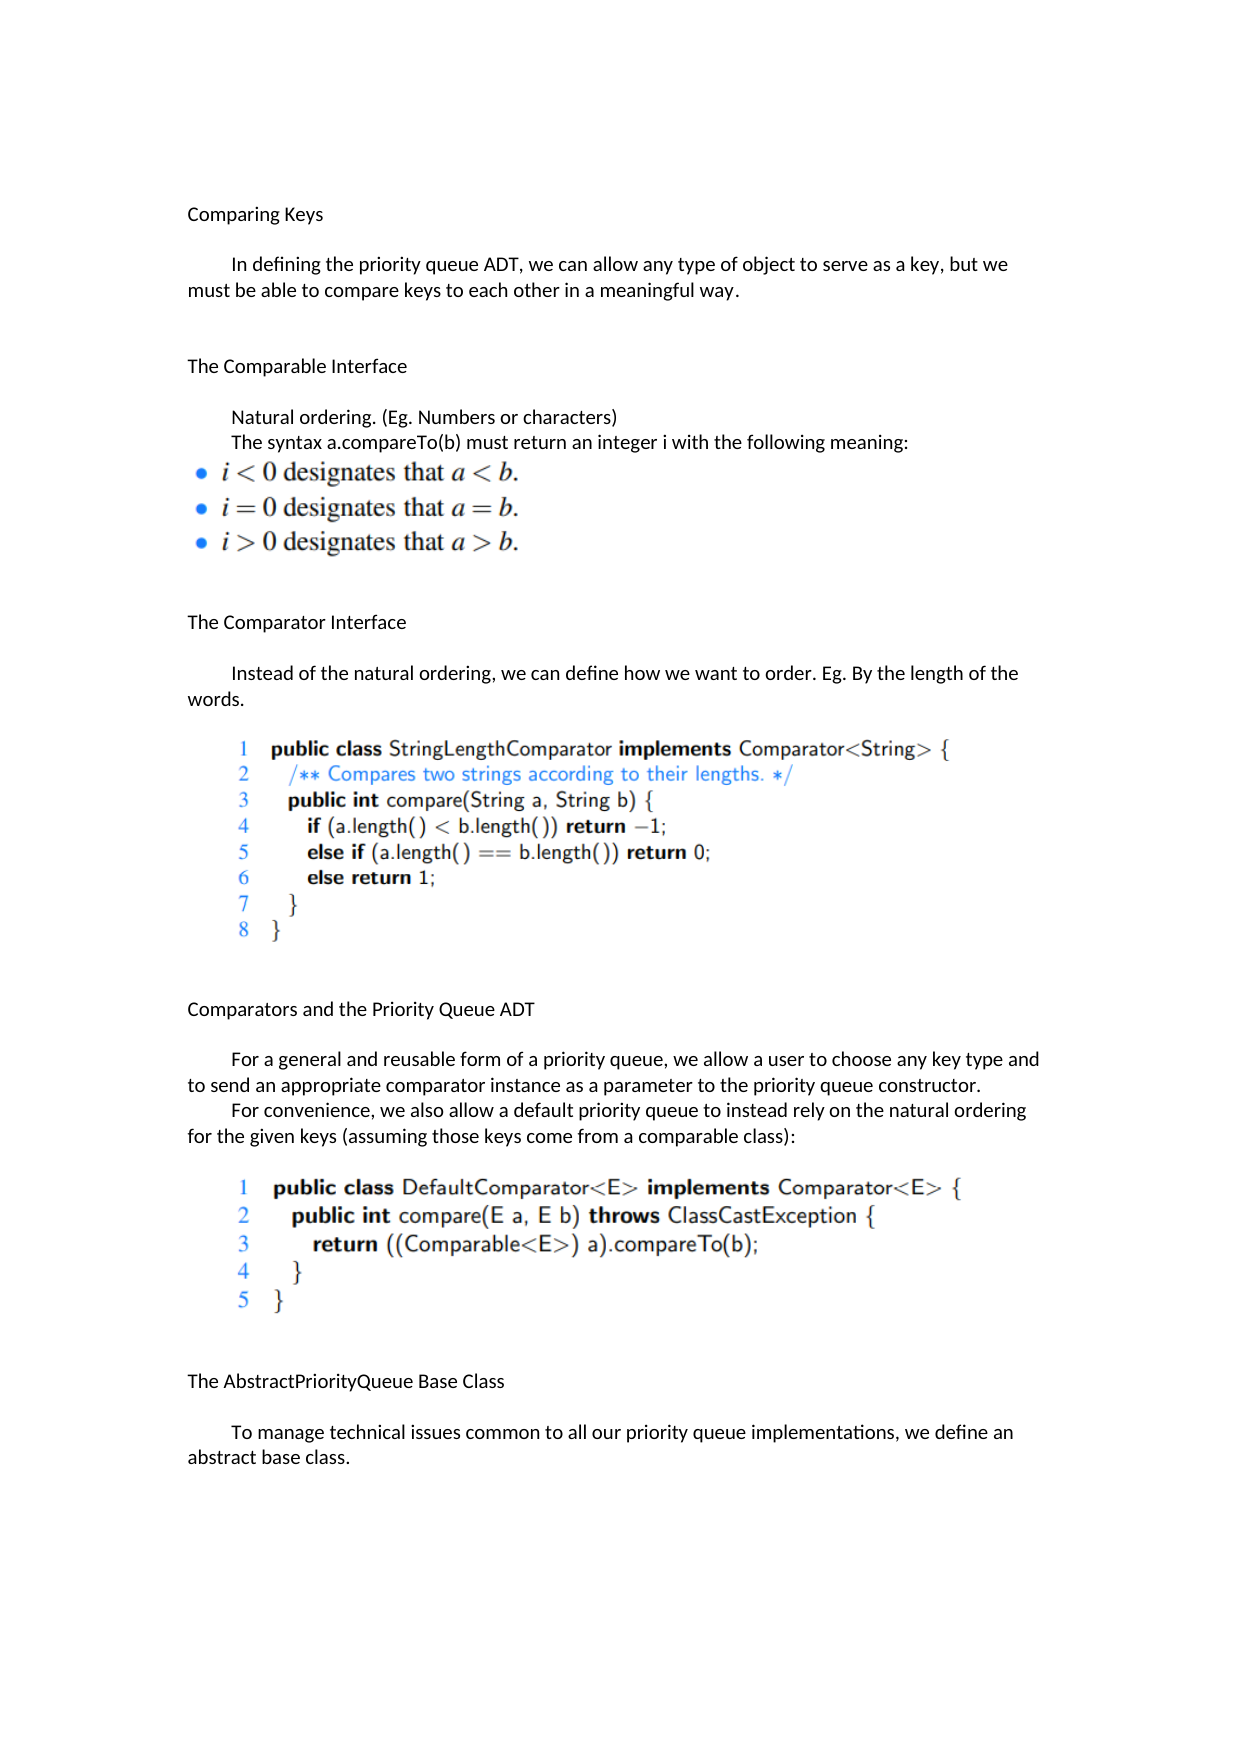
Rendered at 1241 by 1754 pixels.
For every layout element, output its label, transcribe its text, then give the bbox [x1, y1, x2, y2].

list In defining the priority queue ADT, we can allow any type of object to serve as a key, but we must be able to compare keys to each other in a meaningful way. [187, 252, 1053, 302]
list The Comparable Interface [187, 353, 1053, 379]
picture [231, 736, 959, 945]
list Comparing Keys [187, 201, 1053, 226]
list For convenience, we also allow a default priority queue to instead rely on the natural ordering for the given keys (assuming those keys come from a comparable class): [187, 1097, 1053, 1148]
list For a general and reusable form of a priority queue, we allow a user to choose any key type and to send an appropriate comparator instance as a parameter to the priority queue constructor. [187, 1047, 1053, 1097]
list The Comparator Interface [187, 609, 1053, 635]
list Natural ordering. (Eg. Numbers or characters) [187, 404, 1053, 429]
list Instead of the natural ordering, we can define how we want to order. Eg. By the length of the words. [187, 660, 1053, 711]
list The syntax a.compareTo(b) must return an integer i with the following meaning: [187, 429, 1053, 455]
list To manage technical issues common to all our priority queue implementations, we define an abstract base class. [187, 1419, 1053, 1470]
list The AbstractPriorityQueue Base Class [187, 1368, 1053, 1393]
picture [231, 1173, 968, 1318]
list Comparators and the Priority Queue ADT [187, 996, 1053, 1021]
picture [187, 455, 524, 559]
